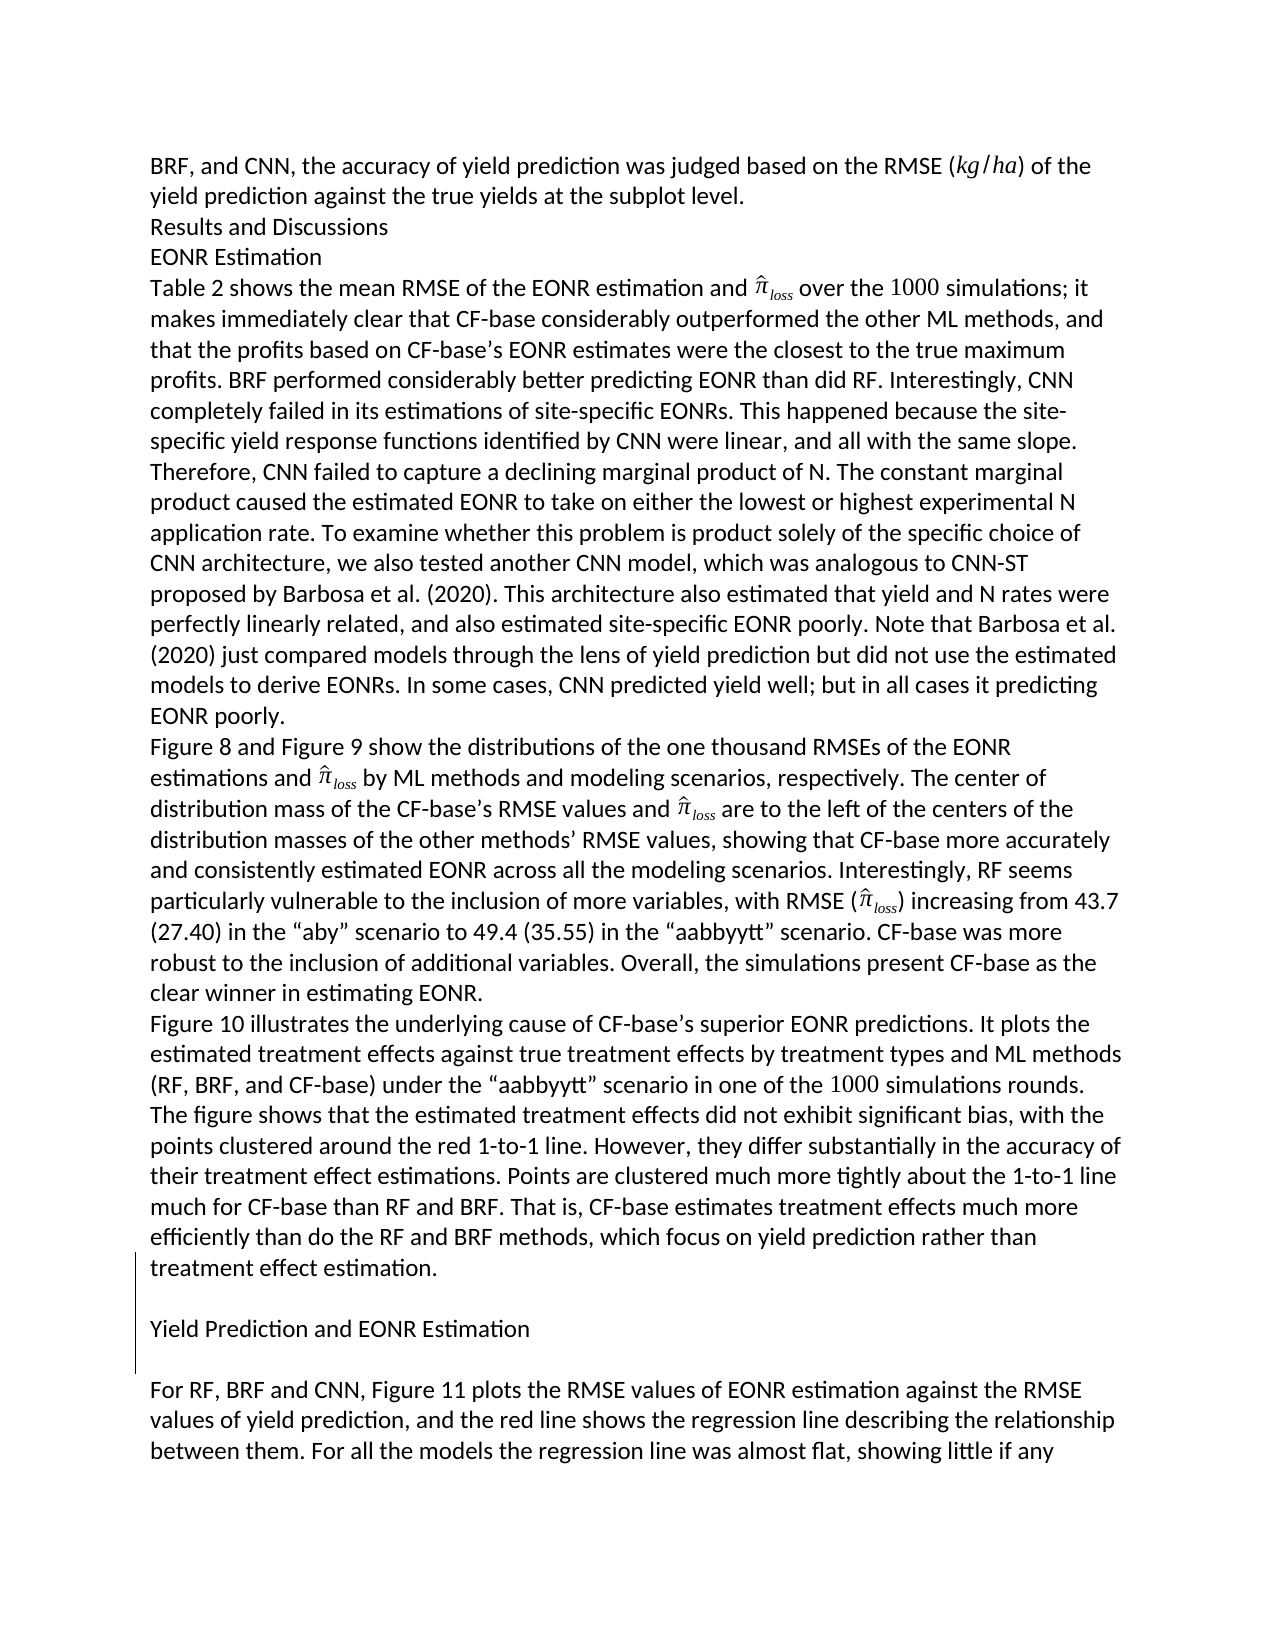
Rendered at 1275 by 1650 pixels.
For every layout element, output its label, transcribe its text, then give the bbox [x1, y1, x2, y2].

text EONR Estimation [150, 242, 1125, 272]
text Yield Prediction and EONR Estimation [150, 1313, 1125, 1344]
text Results and Discussions [150, 211, 1125, 242]
text Figure 10 illustrates the underlying cause of CF-base’s superior EONR predictions. It plots the estimated treatment effects against true treatment effects by treatment types and ML methods (RF, BRF, and CF-base) under the “aabbyytt” scenario in one of the simulations rounds. The figure shows that the estimated treatment effects did not exhibit significant bias, with the points clustered around the red 1-to-1 line. However, they differ substantially in the accuracy of their treatment effect estimations. Points are clustered much more tightly about the 1-to-1 line much for CF-base than RF and BRF. That is, CF-base estimates treatment effects much more efficiently than do the RF and BRF methods, which focus on yield prediction rather than treatment effect estimation. [150, 1008, 1125, 1283]
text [150, 150, 1125, 211]
text Table 2 shows the mean RMSE of the EONR estimation and over the simulations; it makes immediately clear that CF-base considerably outperformed the other ML methods, and that the profits based on CF-base’s EONR estimates were the closest to the true maximum profits. BRF performed considerably better predicting EONR than did RF. Interestingly, CNN completely failed in its estimations of site-specific EONRs. This happened because the site-specific yield response functions identified by CNN were linear, and all with the same slope. Therefore, CNN failed to capture a declining marginal product of N. The constant marginal product caused the estimated EONR to take on either the lowest or highest experimental N application rate. To examine whether this problem is product solely of the specific choice of CNN architecture, we also tested another CNN model, which was analogous to CNN-ST proposed by Barbosa et al. (2020). This architecture also estimated that yield and N rates were perfectly linearly related, and also estimated site-specific EONR poorly. Note that Barbosa et al. (2020) just compared models through the lens of yield prediction but did not use the estimated models to derive EONRs. In some cases, CNN predicted yield well; but in all cases it predicting EONR poorly. [150, 272, 1125, 731]
text Figure 8 and Figure 9 show the distributions of the one thousand RMSEs of the EONR estimations and by ML methods and modeling scenarios, respectively. The center of distribution mass of the CF-base’s RMSE values and are to the left of the centers of the distribution masses of the other methods’ RMSE values, showing that CF-base more accurately and consistently estimated EONR across all the modeling scenarios. Interestingly, RF seems particularly vulnerable to the inclusion of more variables, with RMSE () increasing from 43.7 (27.40) in the “aby” scenario to 49.4 (35.55) in the “aabbyytt” scenario. CF-base was more robust to the inclusion of additional variables. Overall, the simulations present CF-base as the clear winner in estimating EONR. [150, 731, 1125, 1008]
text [150, 1374, 1125, 1466]
